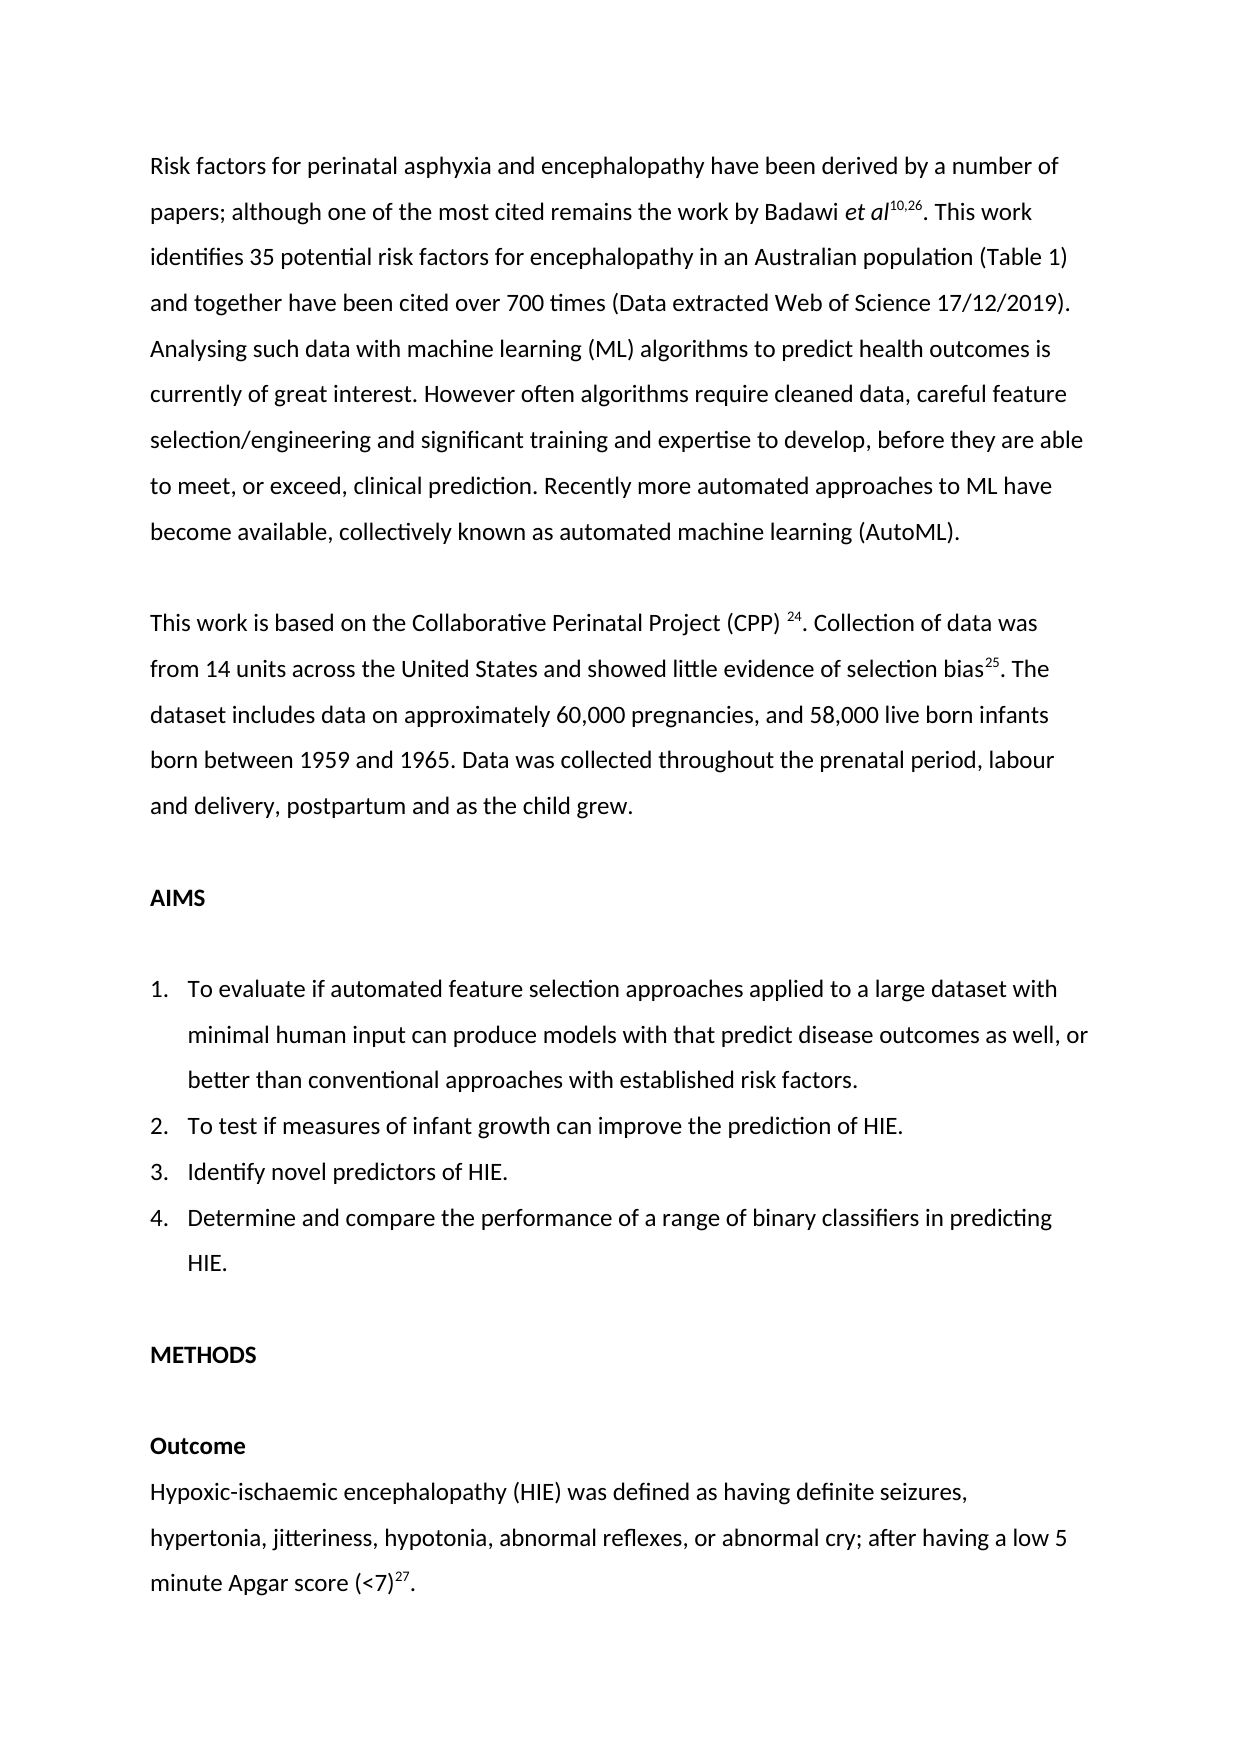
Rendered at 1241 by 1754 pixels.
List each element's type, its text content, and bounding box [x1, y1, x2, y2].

text Hypoxic-ischaemic encephalopathy (HIE) was defined as having definite seizures, hypertonia, jitteriness, hypotonia, abnormal reflexes, or abnormal cry; after having a low 5 minute Apgar score (<7)27. [150, 1476, 1090, 1598]
list To test if measures of infant growth can improve the prediction of HIE. [150, 1110, 1090, 1141]
text This work is based on the Collaborative Perinatal Project (CPP) 24. Collection of data was from 14 units across the United States and showed little evidence of selection bias25. The dataset includes data on approximately 60,000 pregnancies, and 58,000 live born infants born between 1959 and 1965. Data was collected throughout the prenatal period, labour and delivery, postpartum and as the child grew. [150, 607, 1090, 821]
list To evaluate if automated feature selection approaches applied to a large dataset with minimal human input can produce models with that predict disease outcomes as well, or better than conventional approaches with established risk factors. [150, 973, 1090, 1095]
text AIMS [150, 882, 1090, 912]
text METHODS [150, 1339, 1090, 1369]
list Determine and compare the performance of a range of binary classifiers in predicting HIE. [150, 1202, 1090, 1278]
list Identify novel predictors of HIE. [150, 1156, 1090, 1187]
text Risk factors for perinatal asphyxia and encephalopathy have been derived by a number of papers; although one of the most cited remains the work by Badawi et al10,26. This work identifies 35 potential risk factors for encephalopathy in an Australian population (Table 1) and together have been cited over 700 times (Data extracted Web of Science 17/12/2019). Analysing such data with machine learning (ML) algorithms to predict health outcomes is currently of great interest. However often algorithms require cleaned data, careful feature selection/engineering and significant training and expertise to develop, before they are able to meet, or exceed, clinical prediction. Recently more automated approaches to ML have become available, collectively known as automated machine learning (AutoML). [150, 150, 1090, 546]
text Outcome [150, 1430, 1090, 1461]
